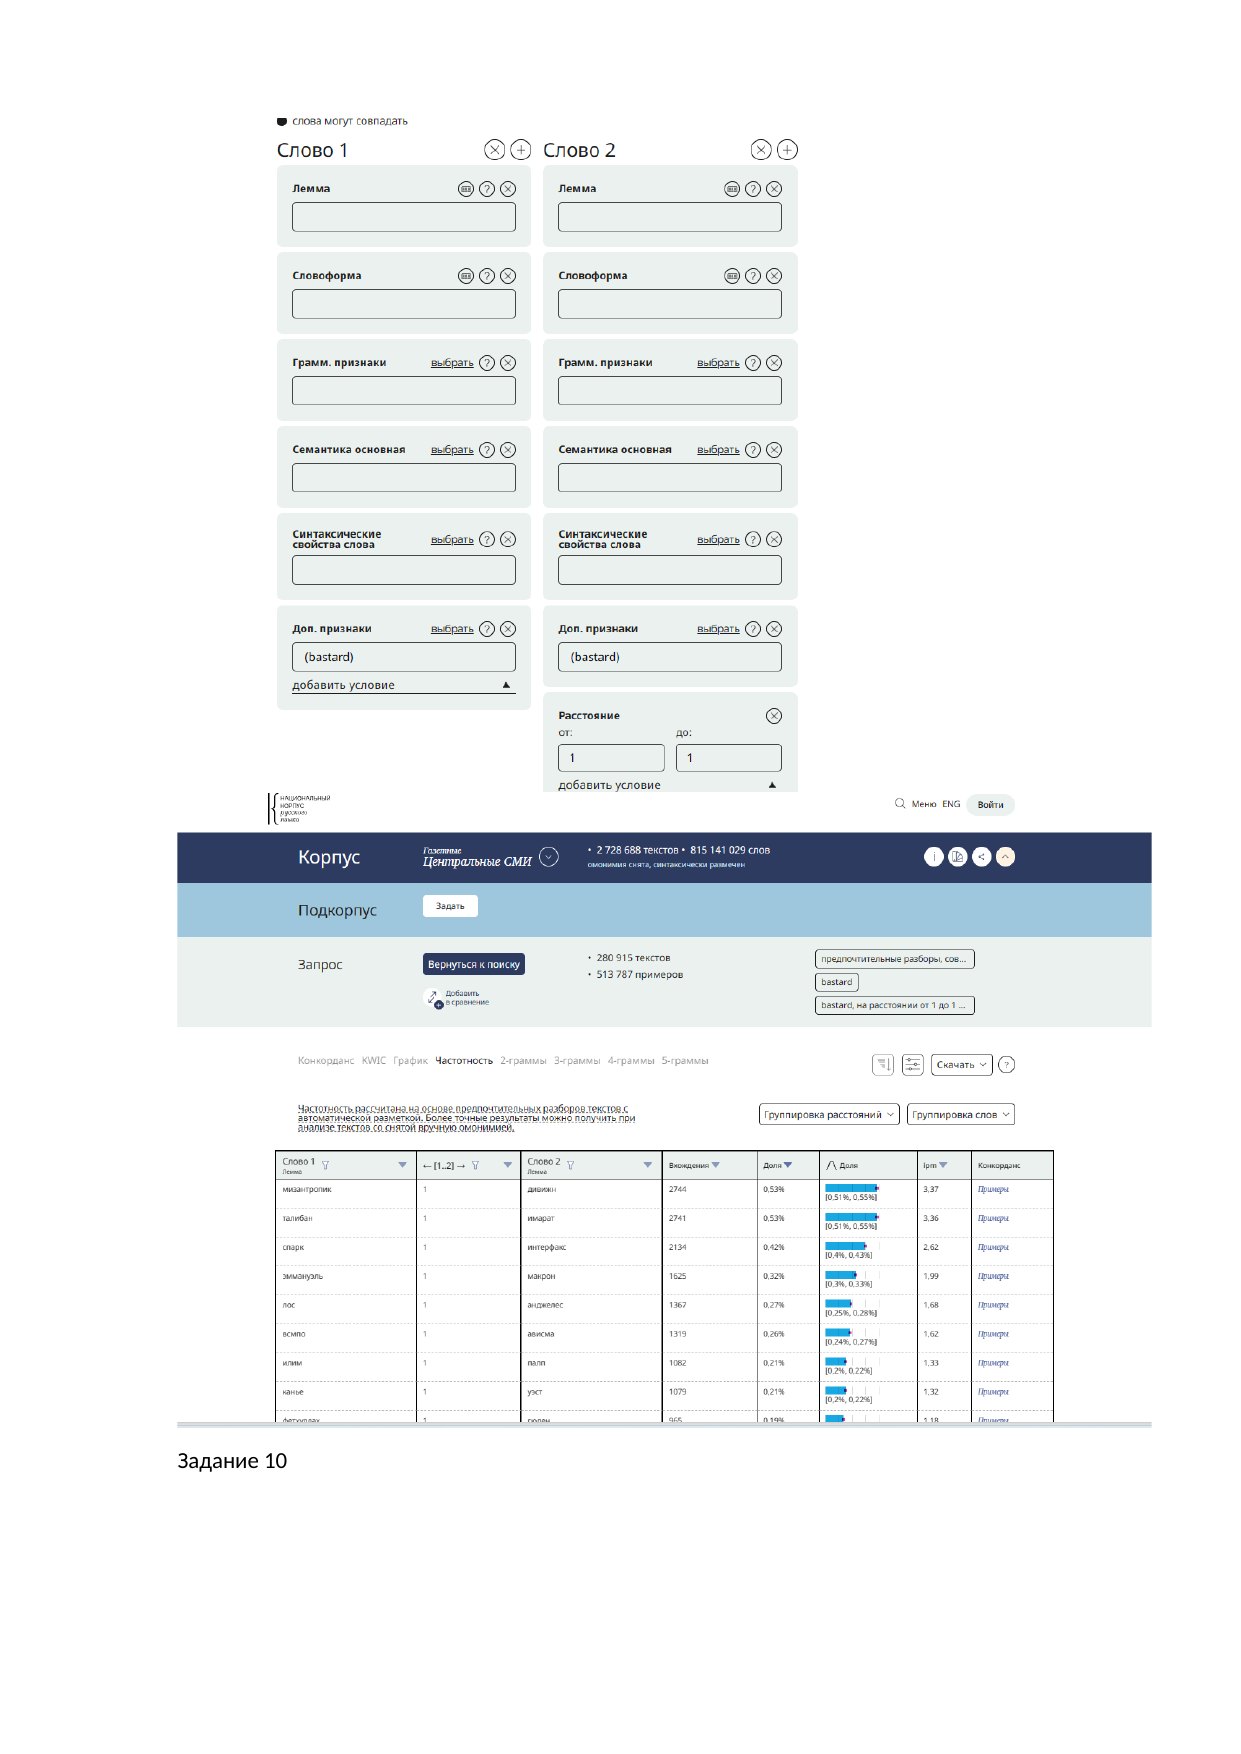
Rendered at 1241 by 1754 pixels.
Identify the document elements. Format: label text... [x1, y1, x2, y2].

text Задание 10 [177, 1446, 1152, 1474]
picture [177, 793, 1152, 1428]
picture [177, 118, 1152, 792]
